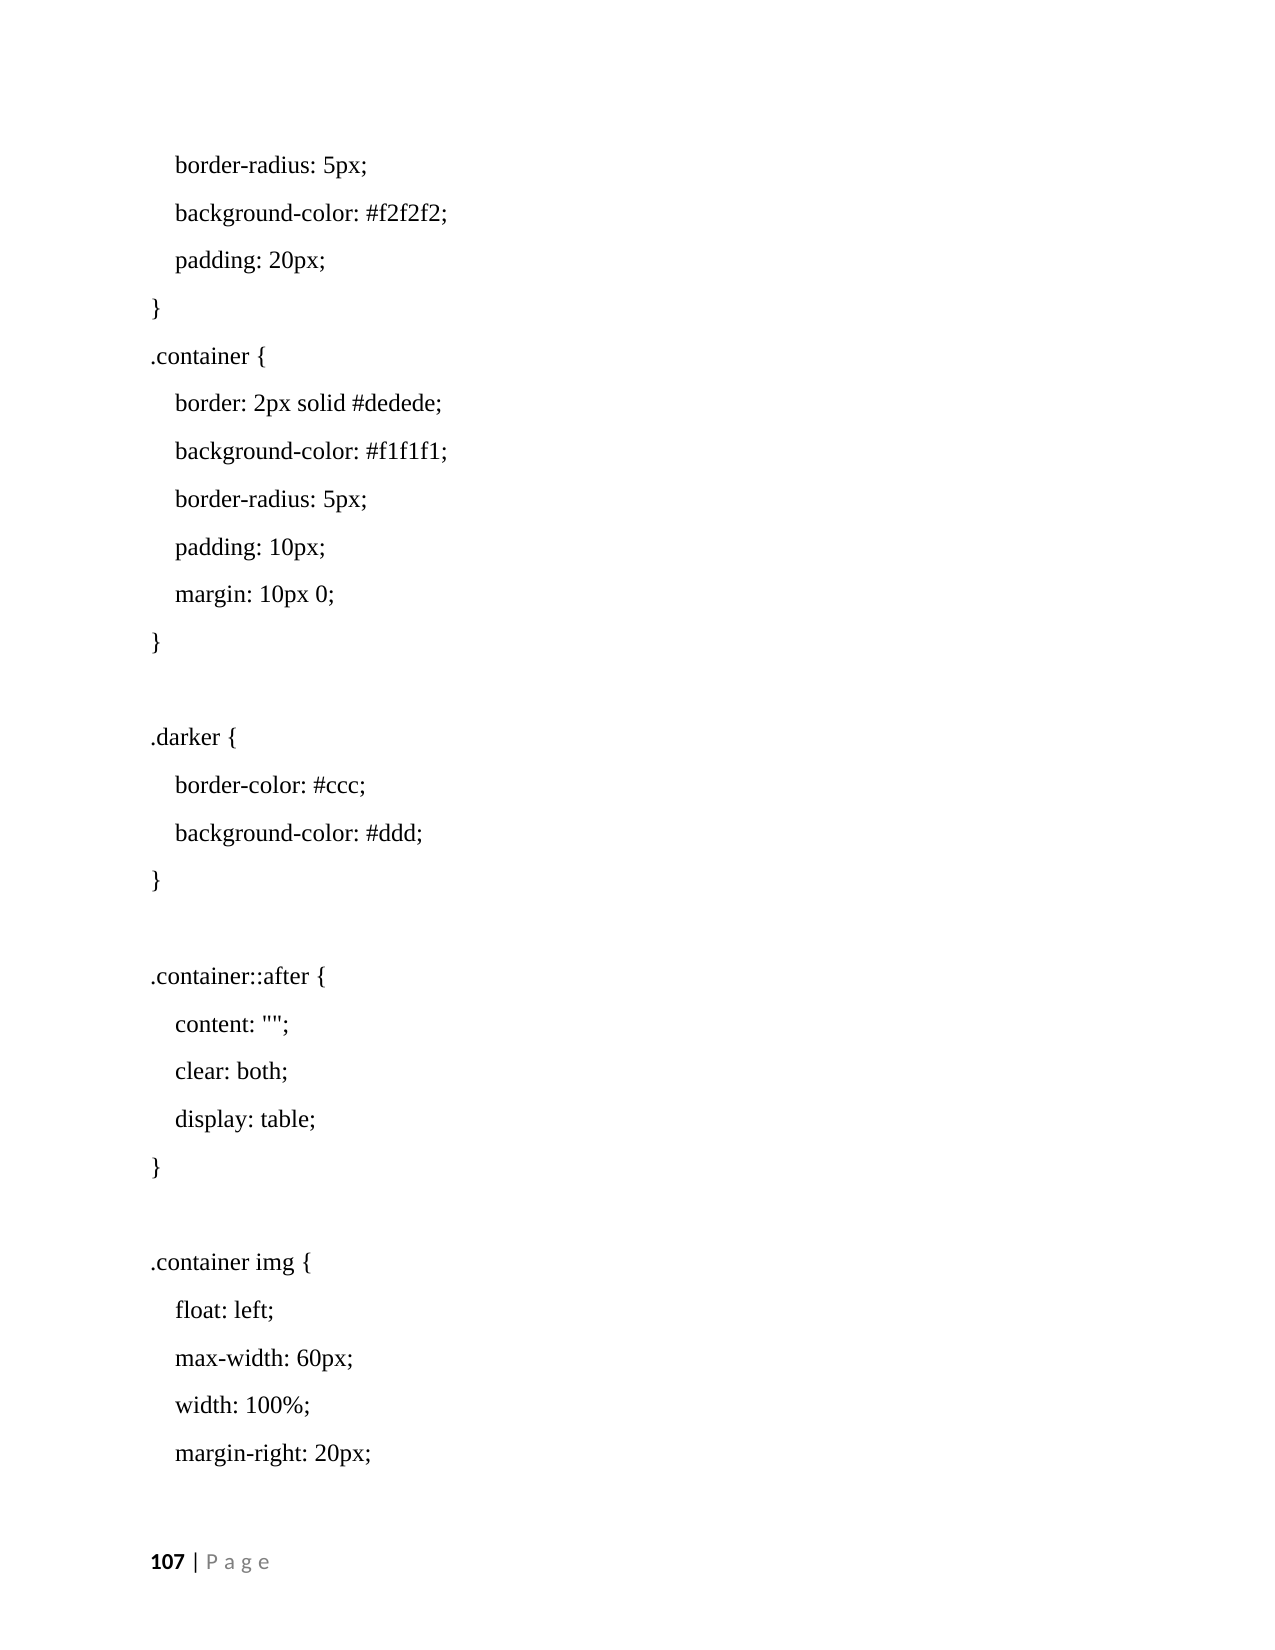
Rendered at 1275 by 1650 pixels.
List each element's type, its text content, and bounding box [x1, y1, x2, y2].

text padding: 20px; [150, 245, 1125, 274]
text .container img { [150, 1247, 1125, 1276]
text padding: 10px; [150, 532, 1125, 560]
text clear: both; [150, 1056, 1125, 1085]
text .container { [150, 341, 1125, 369]
text border-radius: 5px; [150, 484, 1125, 513]
text max-width: 60px; [150, 1343, 1125, 1371]
text float: left; [150, 1295, 1125, 1324]
text background-color: #f1f1f1; [150, 436, 1125, 465]
text margin-right: 20px; [150, 1438, 1125, 1467]
text width: 100%; [150, 1390, 1125, 1419]
text content: ""; [150, 1009, 1125, 1037]
text } [150, 866, 1125, 894]
text border-color: #ccc; [150, 770, 1125, 799]
text .container::after { [150, 961, 1125, 990]
text .darker { [150, 722, 1125, 751]
text border-radius: 5px; [150, 150, 1125, 179]
text } [150, 627, 1125, 656]
text background-color: #ddd; [150, 818, 1125, 847]
text background-color: #f2f2f2; [150, 198, 1125, 226]
text } [150, 293, 1125, 322]
text margin: 10px 0; [150, 579, 1125, 608]
text } [150, 1152, 1125, 1181]
text border: 2px solid #dedede; [150, 388, 1125, 417]
text display: table; [150, 1104, 1125, 1133]
